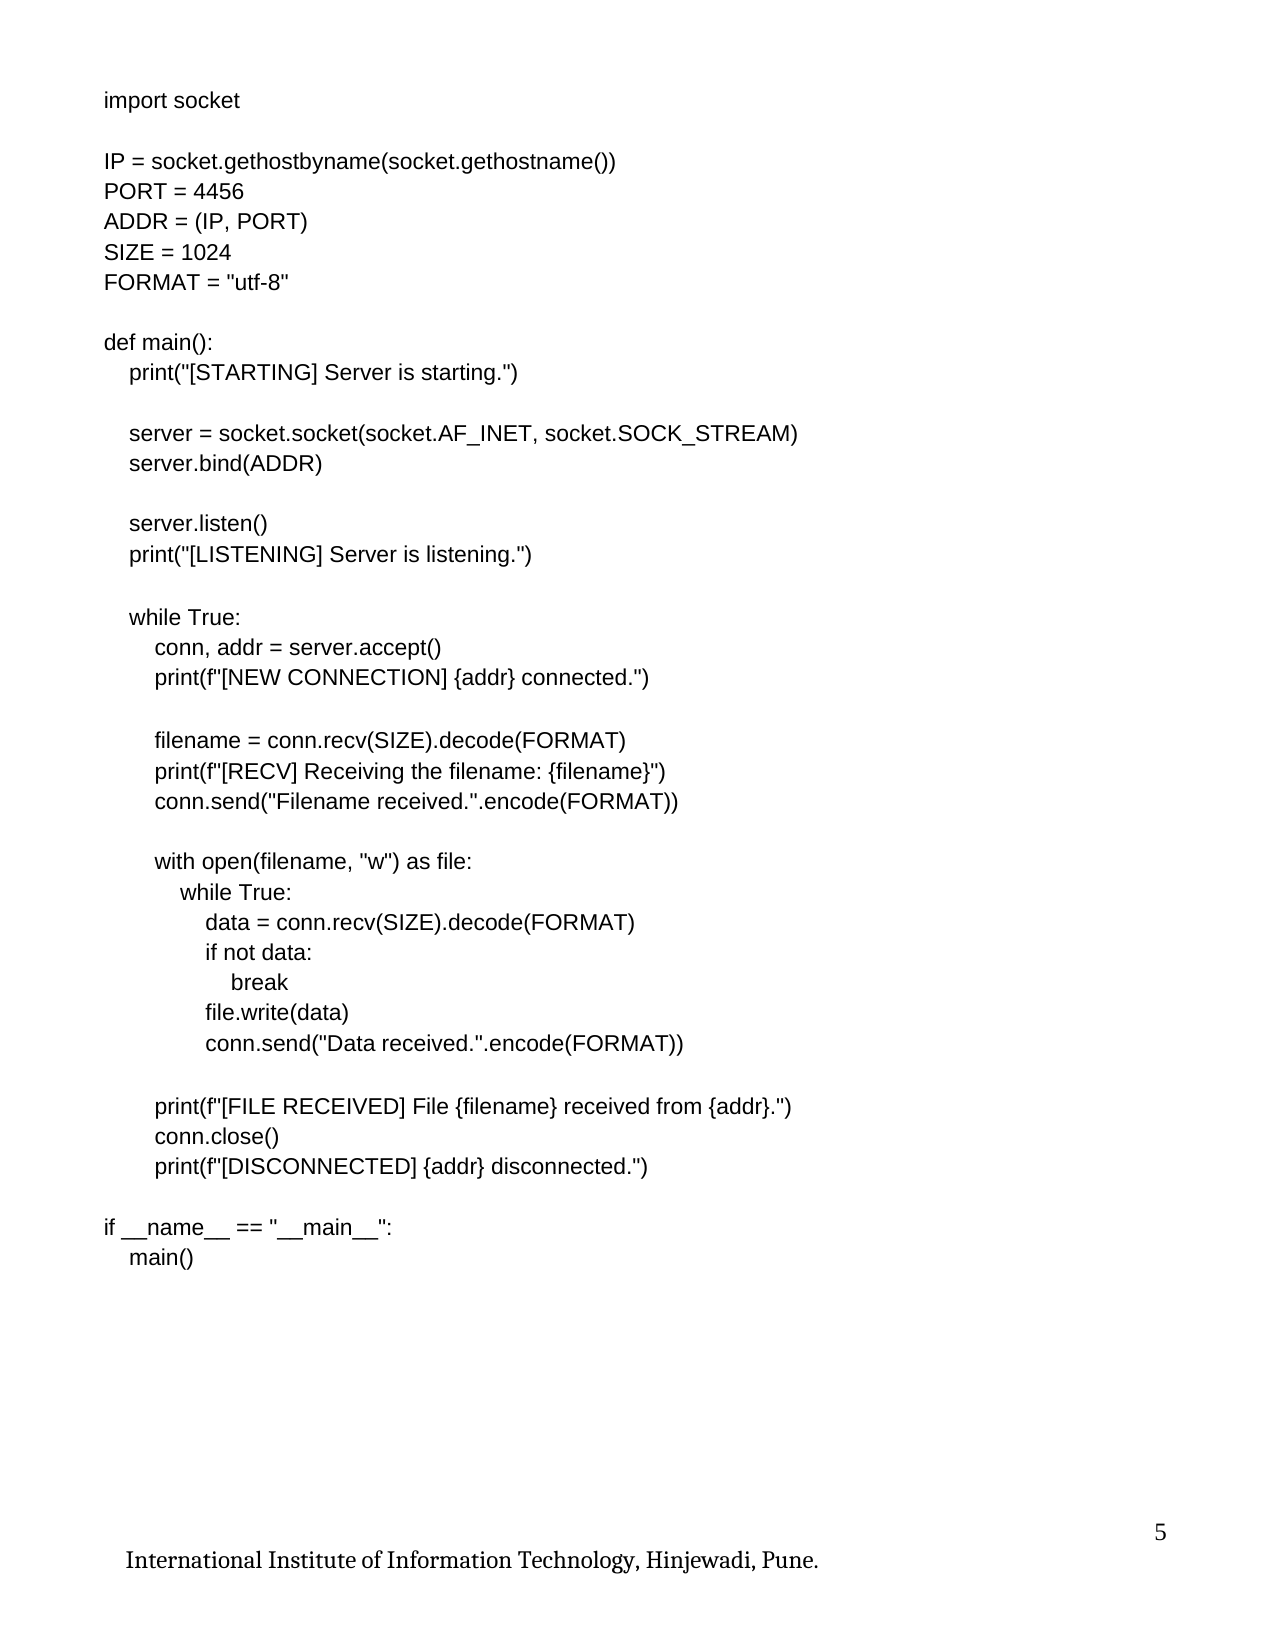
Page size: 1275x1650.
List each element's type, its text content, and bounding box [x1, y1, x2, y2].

text print(f"[RECV] Receiving the filename: {filename}") [103, 758, 1167, 784]
text while True: [103, 878, 1167, 905]
text conn, addr = server.accept() [103, 634, 1167, 660]
text print("[STARTING] Server is starting.") [103, 359, 1167, 386]
text data = conn.recv(SIZE).decode(FORMAT) [103, 909, 1167, 935]
text print(f"[FILE RECEIVED] File {filename} received from {addr}.") [103, 1093, 1167, 1119]
text print(f"[NEW CONNECTION] {addr} connected.") [103, 664, 1167, 691]
text conn.send("Data received.".encode(FORMAT)) [103, 1029, 1167, 1056]
text filename = conn.recv(SIZE).decode(FORMAT) [103, 727, 1167, 754]
text print("[LISTENING] Server is listening.") [103, 541, 1167, 567]
text IP = socket.gethostbyname(socket.gethostname()) [103, 148, 1167, 174]
text PORT = 4456 [103, 178, 1167, 204]
text main() [103, 1244, 1167, 1270]
text break [103, 969, 1167, 996]
text with open(filename, "w") as file: [103, 848, 1167, 875]
text def main(): [103, 329, 1167, 356]
text SIZE = 1024 [103, 238, 1167, 265]
text ADDR = (IP, PORT) [103, 208, 1167, 235]
text FORMAT = "utf-8" [103, 269, 1167, 295]
text file.write(data) [103, 999, 1167, 1026]
text import socket [103, 87, 1167, 114]
text conn.send("Filename received.".encode(FORMAT)) [103, 788, 1167, 814]
text server.listen() [103, 510, 1167, 537]
text while True: [103, 604, 1167, 630]
text if not data: [103, 939, 1167, 965]
text server = socket.socket(socket.AF_INET, socket.SOCK_STREAM) [103, 420, 1167, 446]
text if __name__ == "__main__": [103, 1214, 1167, 1240]
text server.bind(ADDR) [103, 450, 1167, 476]
text print(f"[DISCONNECTED] {addr} disconnected.") [103, 1153, 1167, 1179]
text conn.close() [103, 1123, 1167, 1149]
